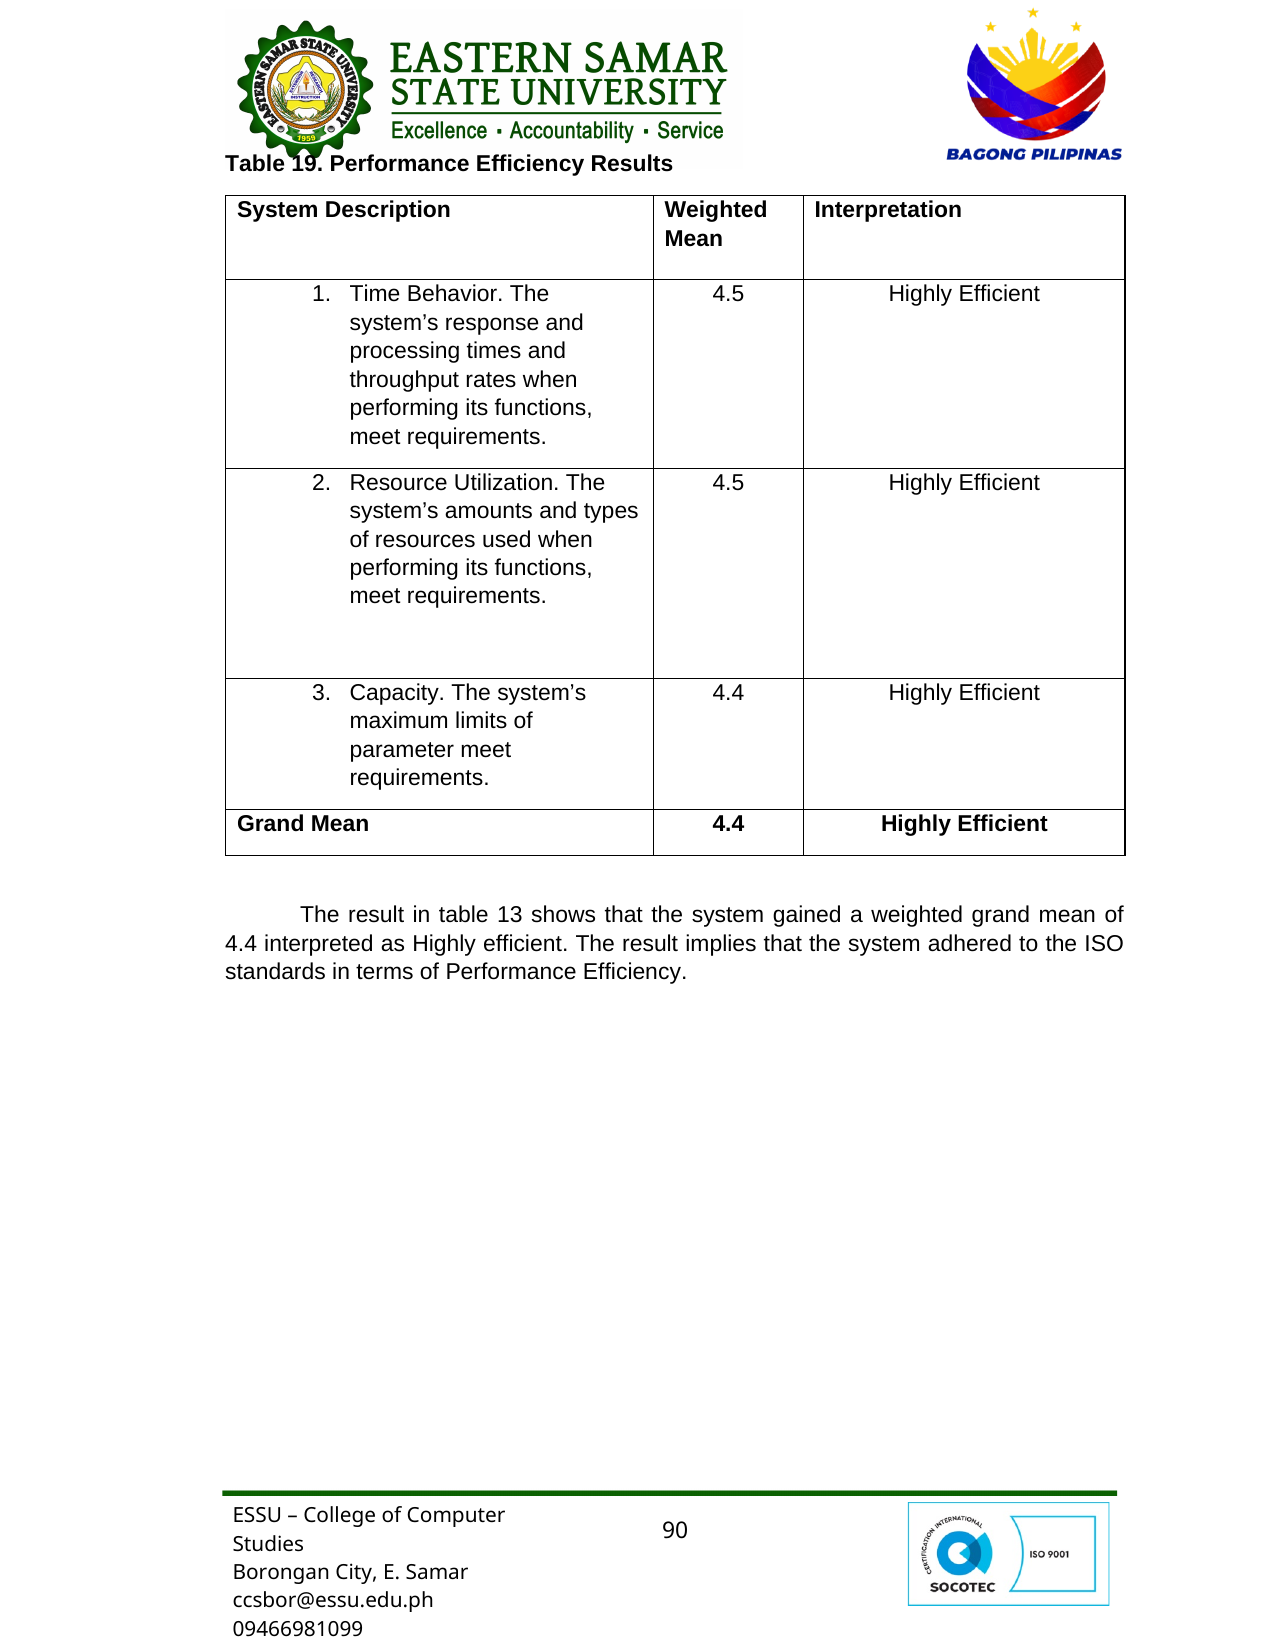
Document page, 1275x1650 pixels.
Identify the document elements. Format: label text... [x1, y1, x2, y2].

table_cell Time Behavior. The system’s response and processing times and throughput rates when performing its functions, meet requirements. [226, 280, 653, 468]
table_cell 4.5 [654, 469, 803, 678]
table_cell Highly Efficient [804, 469, 1124, 678]
picture [907, 1502, 1110, 1604]
table_cell 4.4 [654, 810, 803, 855]
table_cell Highly Efficient [804, 280, 1124, 468]
picture [225, 9, 743, 150]
table_header Weighted Mean [654, 196, 803, 279]
table_header Interpretation [804, 196, 1124, 279]
table_cell 4.5 [654, 280, 803, 468]
table_cell Capacity. The system’s maximum limits of parameter meet requirements. [226, 679, 653, 809]
table_header System Description [226, 196, 653, 279]
picture [222, 1488, 1118, 1498]
table_cell Highly Efficient [804, 810, 1124, 855]
table_cell Grand Mean [226, 810, 653, 855]
text Table 19. Performance Efficiency Results [225, 150, 1125, 176]
table_cell Resource Utilization. The system’s amounts and types of resources used when performing its functions, meet requirements. [226, 469, 653, 678]
table_cell Highly Efficient [804, 679, 1124, 809]
table_cell 4.4 [654, 679, 803, 809]
picture [941, 4, 1125, 150]
text The result in table 13 shows that the system gained a weighted grand mean of 4.4 interpreted as Highly efficient. The result implies that the system adhered to the ISO standards in terms of Performance Efficiency. [225, 901, 1125, 984]
